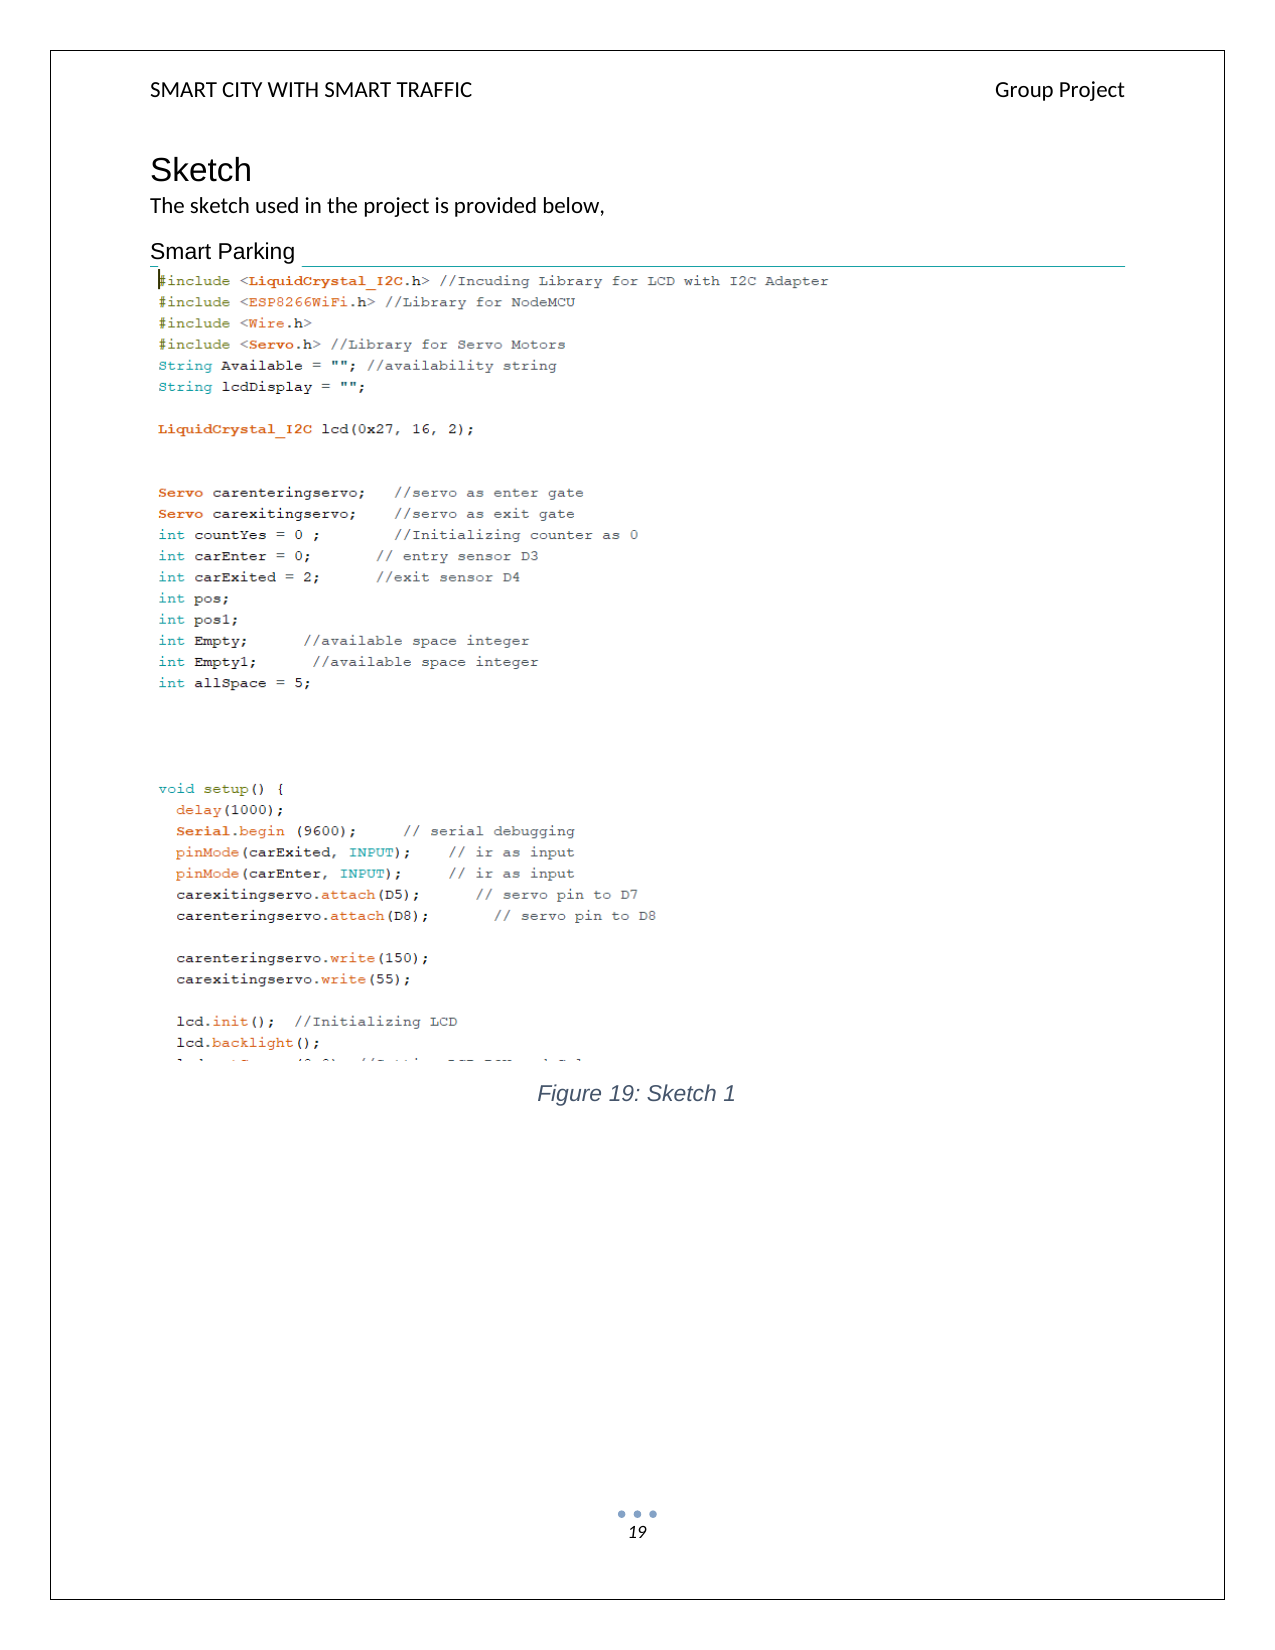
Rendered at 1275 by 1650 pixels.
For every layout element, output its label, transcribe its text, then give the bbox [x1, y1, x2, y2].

text The sketch used in the project is provided below, [150, 191, 1125, 219]
subtitle Smart Parking [150, 238, 1125, 265]
subtitle Sketch [150, 150, 1125, 188]
picture [150, 266, 1125, 1062]
text Figure 19: Sketch 1 [150, 1080, 1125, 1107]
